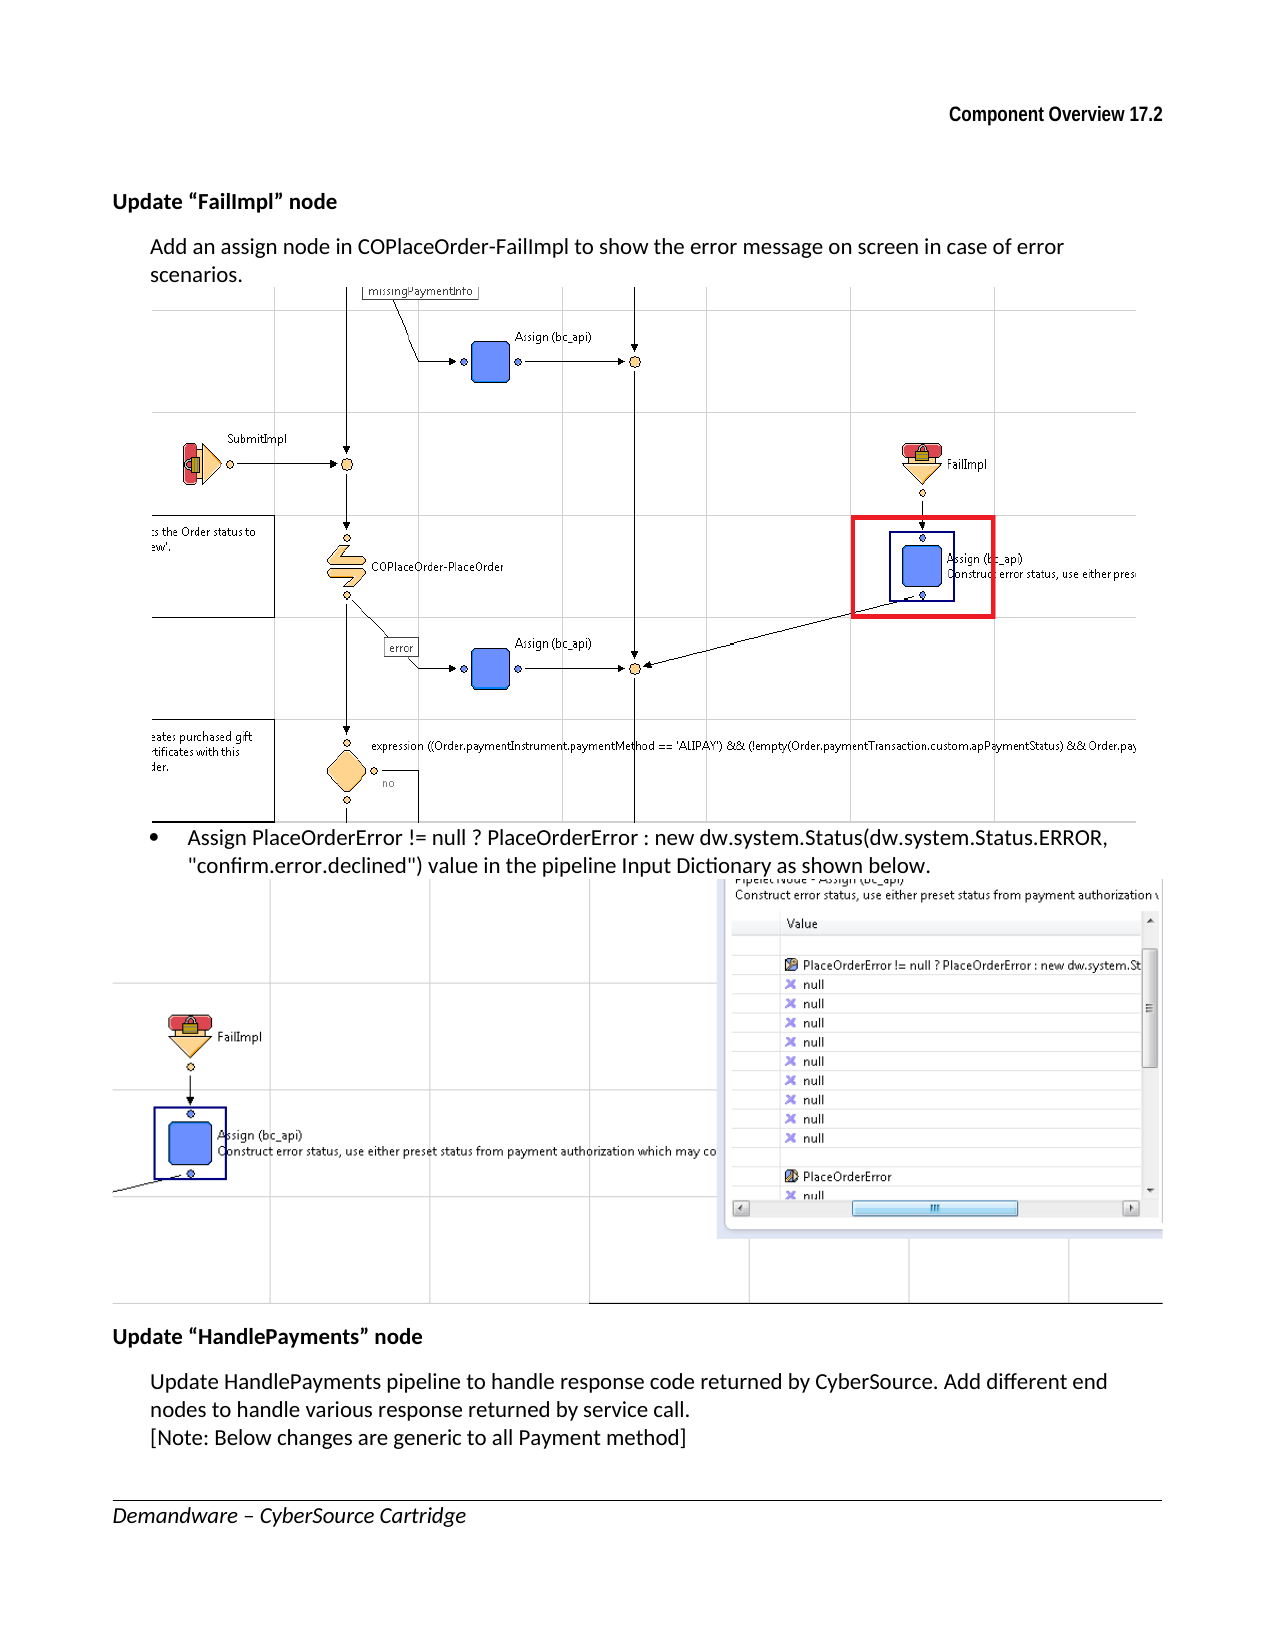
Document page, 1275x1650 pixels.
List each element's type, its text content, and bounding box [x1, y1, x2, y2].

text Update HandlePayments pipeline to handle response code returned by CyberSource. Add different end nodes to handle various response returned by service call. [150, 1367, 1162, 1423]
picture [150, 287, 1136, 823]
text [Note: Below changes are generic to all Payment method] [150, 1423, 1162, 1451]
subtitle Update “HandlePayments” node [112, 1322, 1162, 1350]
list Assign PlaceOrderError != null ? PlaceOrderError : new dw.system.Status(dw.system.Status.ERROR, "confirm.error.declined") value in the pipeline Input Dictionary as shown below. [150, 823, 1162, 879]
subtitle Update “FailImpl” node [112, 187, 1162, 215]
text Add an assign node in COPlaceOrder-FailImpl to show the error message on screen in case of error scenarios. [150, 232, 1162, 288]
picture [112, 879, 1163, 1304]
